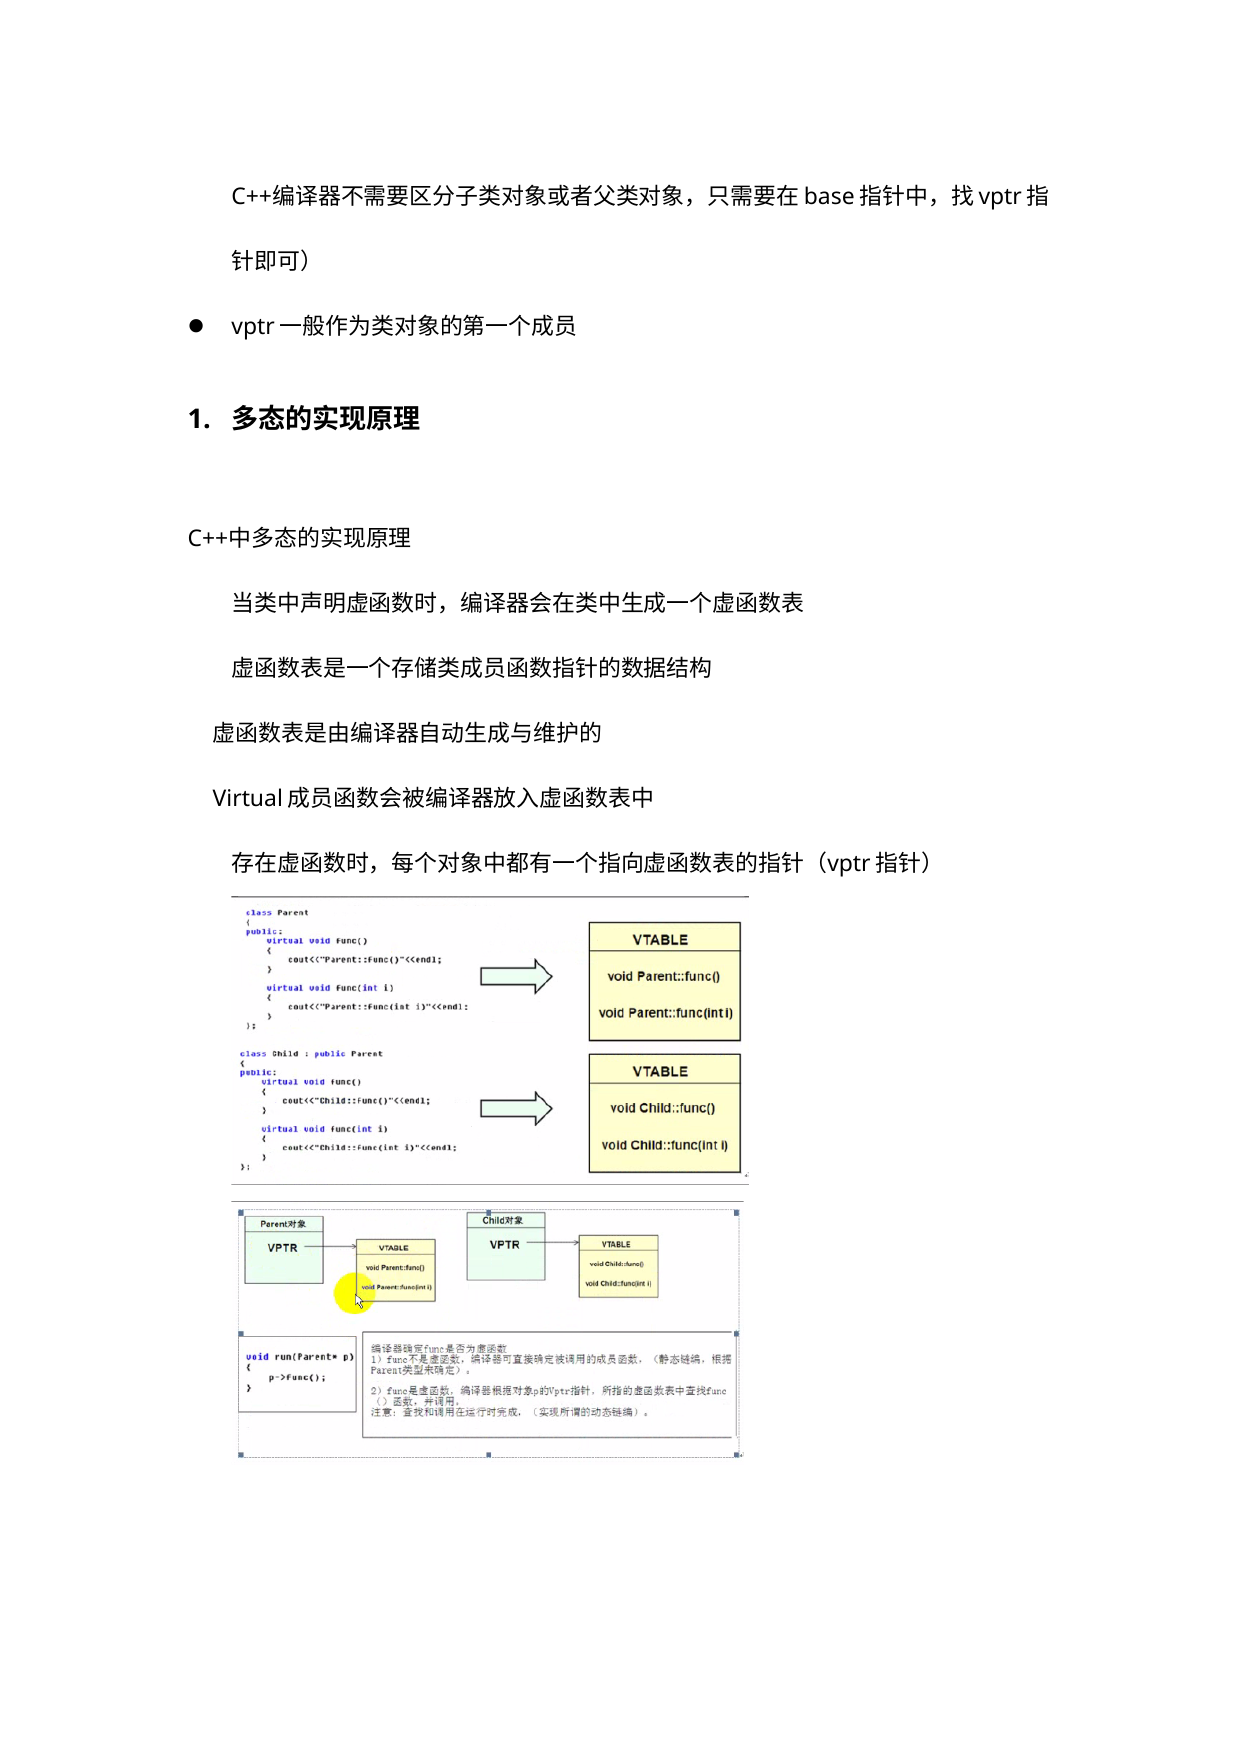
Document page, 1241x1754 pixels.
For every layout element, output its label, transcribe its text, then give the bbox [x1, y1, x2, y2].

text 虚函数表是由编译器自动生成与维护的 [212, 699, 1053, 764]
text 当类中声明虚函数时，编译器会在类中生成一个虚函数表 [187, 569, 1053, 634]
text Virtual成员函数会被编译器放入虚函数表中 [212, 764, 1053, 829]
list 多态的实现原理 [187, 384, 1053, 449]
text 存在虚函数时，每个对象中都有一个指向虚函数表的指针（vptr指针） [187, 829, 1053, 894]
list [187, 162, 1053, 292]
text 虚函数表是一个存储类成员函数指针的数据结构 [187, 634, 1053, 699]
list vptr一般作为类对象的第一个成员 [187, 292, 1053, 357]
picture [231, 896, 749, 1185]
text C++中多态的实现原理 [187, 504, 1053, 569]
picture [231, 1201, 744, 1465]
